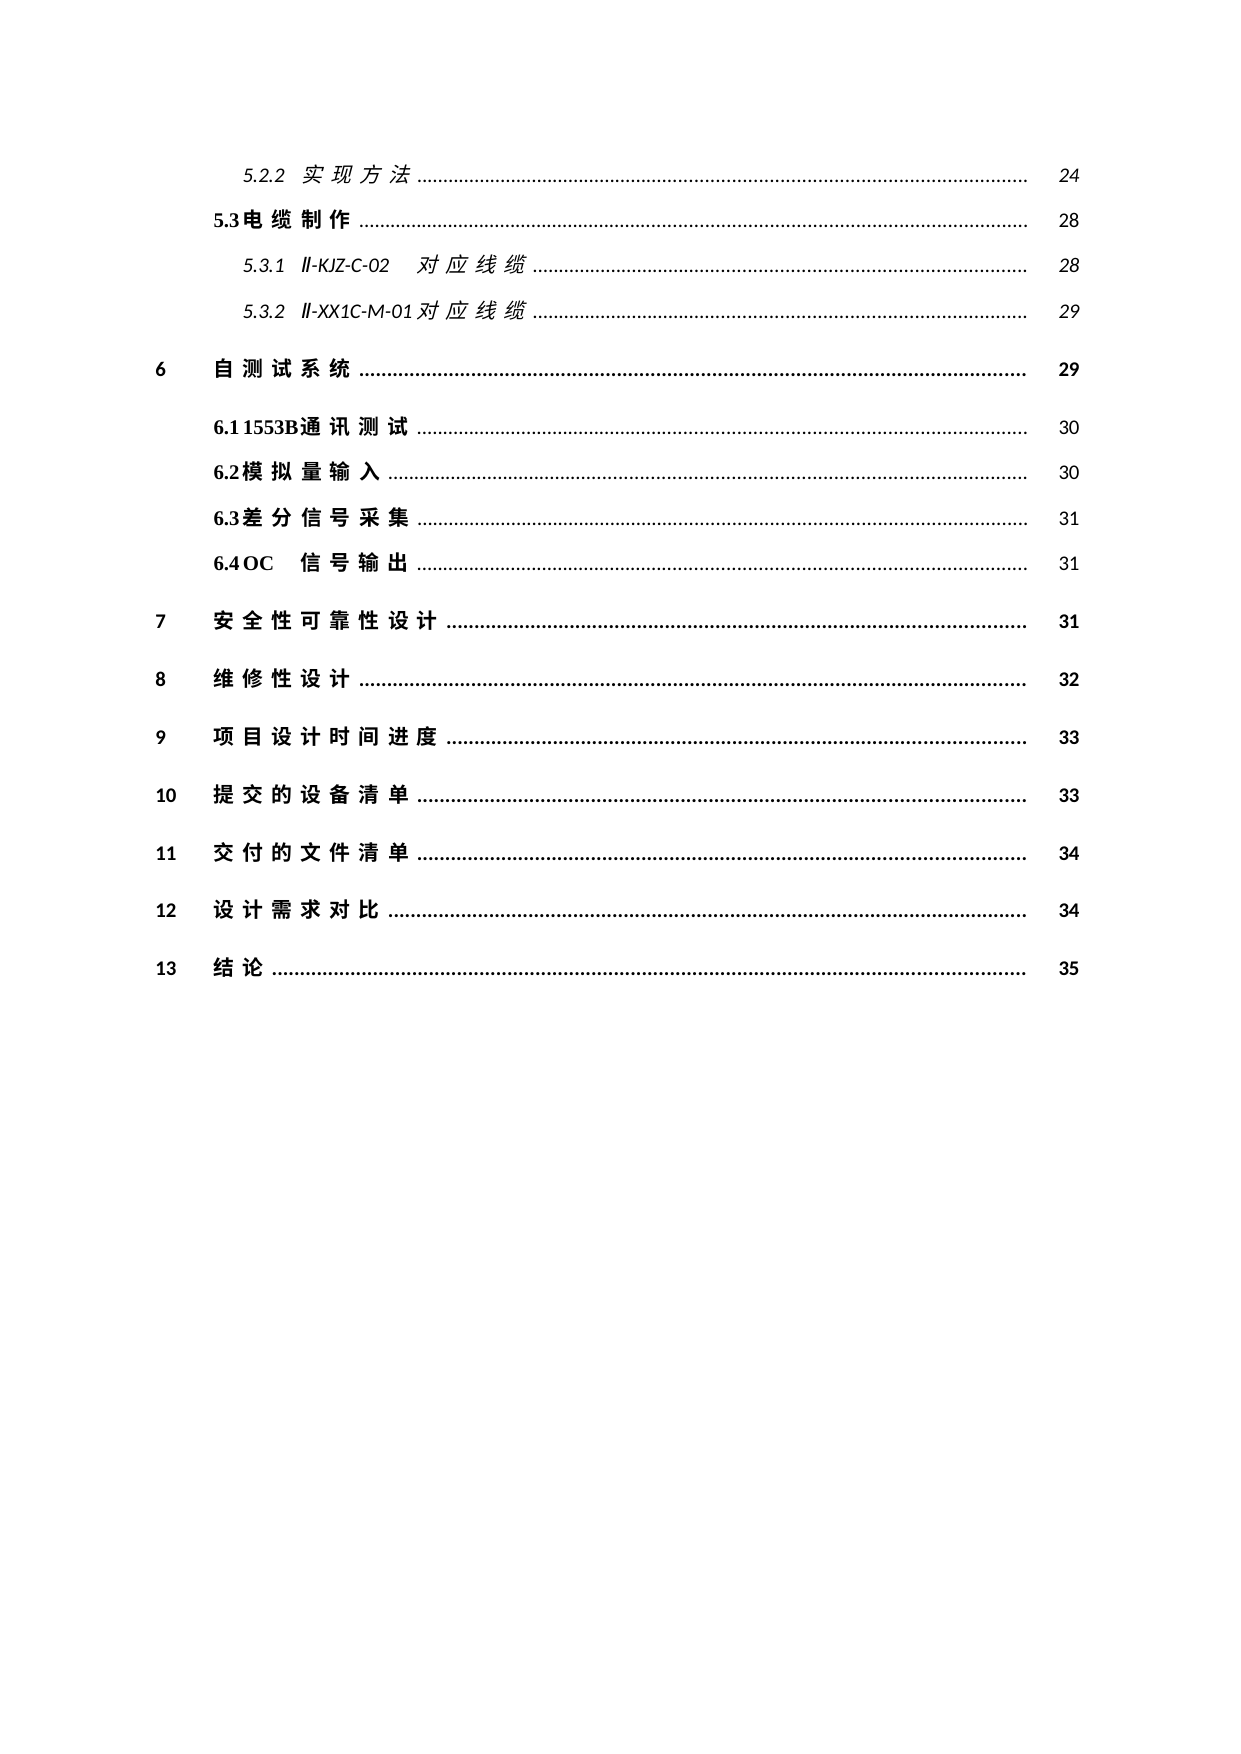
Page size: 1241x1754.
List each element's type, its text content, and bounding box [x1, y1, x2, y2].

text 5.3 电缆制作 28 [184, 196, 1085, 241]
text 5.2.2 实现方法 24 [213, 150, 1085, 196]
text 6.3 差分信号采集 31 [184, 493, 1085, 539]
text 12 设计需求对比 34 [155, 886, 1085, 932]
text 6 自测试系统 29 [155, 344, 1085, 390]
text 5.3.1 Ⅱ-KJZ-C-02对应线缆 28 [213, 241, 1085, 287]
text 9 项目设计时间进度 33 [155, 712, 1085, 758]
text 6.2 模拟量输入 30 [184, 448, 1085, 493]
text 7 安全性可靠性设计 31 [155, 597, 1085, 642]
text 6.4 OC信号输出 31 [184, 539, 1085, 584]
text 5.3.2 Ⅱ-XX1C-M-01对应线缆 29 [213, 287, 1085, 332]
text 11 交付的文件清单 34 [155, 828, 1085, 874]
text 8 维修性设计 32 [155, 654, 1085, 700]
text 13 结论 35 [155, 944, 1085, 989]
text 6.1 1553B通讯测试 30 [184, 402, 1085, 448]
text 10 提交的设备清单 33 [155, 770, 1085, 816]
